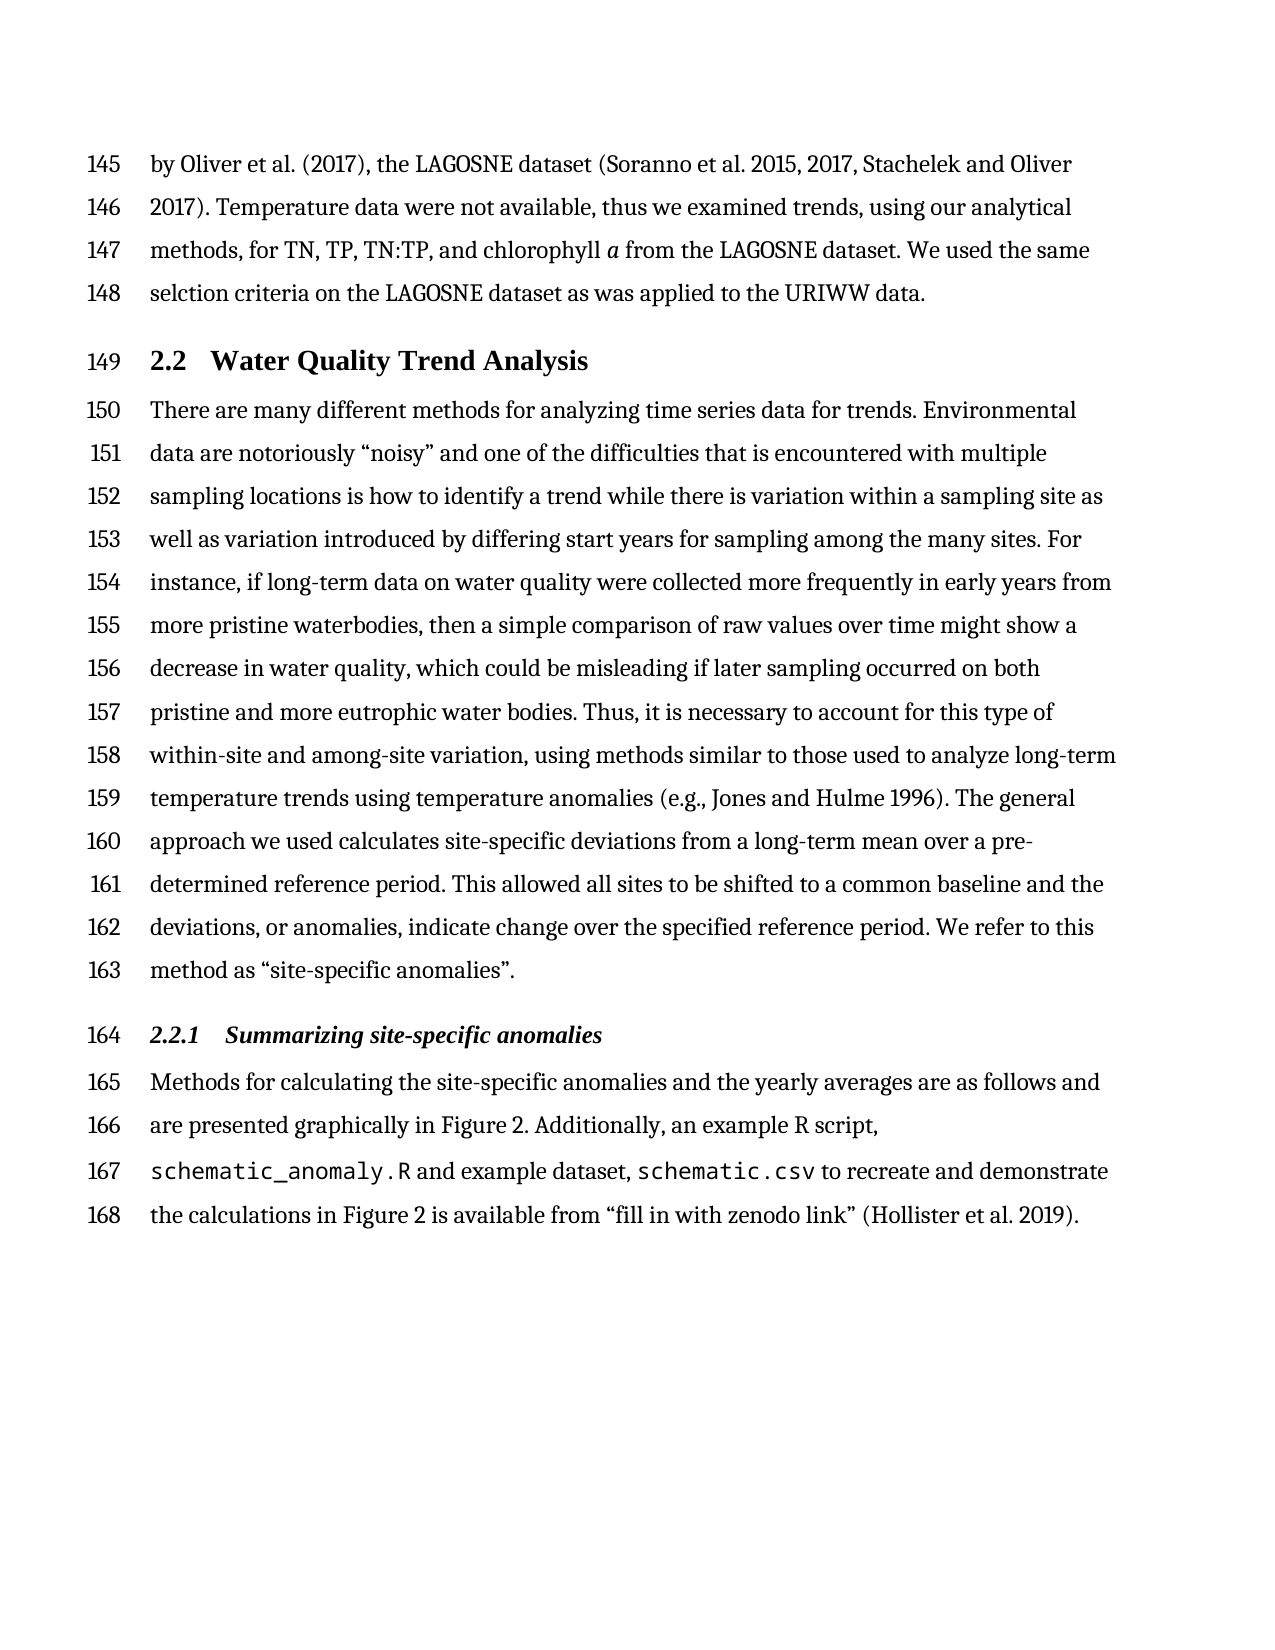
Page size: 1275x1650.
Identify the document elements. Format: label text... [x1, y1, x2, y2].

text Methods for calculating the site-specific anomalies and the yearly averages are as follows and are presented graphically in Figure 2. Additionally, an example R script, schematic_anomaly.R and example dataset, schematic.csv to recreate and demonstrate the calculations in Figure 2 is available from “fill in with zenodo link” (Hollister et al. 2019). [150, 1068, 1125, 1229]
subtitle Summarizing site-specific anomalies [150, 1020, 1125, 1049]
text There are many different methods for analyzing time series data for trends. Environmental data are notoriously “noisy” and one of the difficulties that is encountered with multiple sampling locations is how to identify a trend while there is variation within a sampling site as well as variation introduced by differing start years for sampling among the many sites. For instance, if long-term data on water quality were collected more frequently in early years from more pristine waterbodies, then a simple comparison of raw values over time might show a decrease in water quality, which could be misleading if later sampling occurred on both pristine and more eutrophic water bodies. Thus, it is necessary to account for this type of within-site and among-site variation, using methods similar to those used to analyze long-term temperature trends using temperature anomalies (e.g., Jones and Hulme 1996). The general approach we used calculates site-specific deviations from a long-term mean over a pre-determined reference period. This allowed all sites to be shifted to a common baseline and the deviations, or anomalies, indicate change over the specified reference period. We refer to this method as “site-specific anomalies”. [150, 396, 1125, 985]
subtitle Water Quality Trend Analysis [150, 343, 1125, 377]
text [150, 150, 1125, 308]
